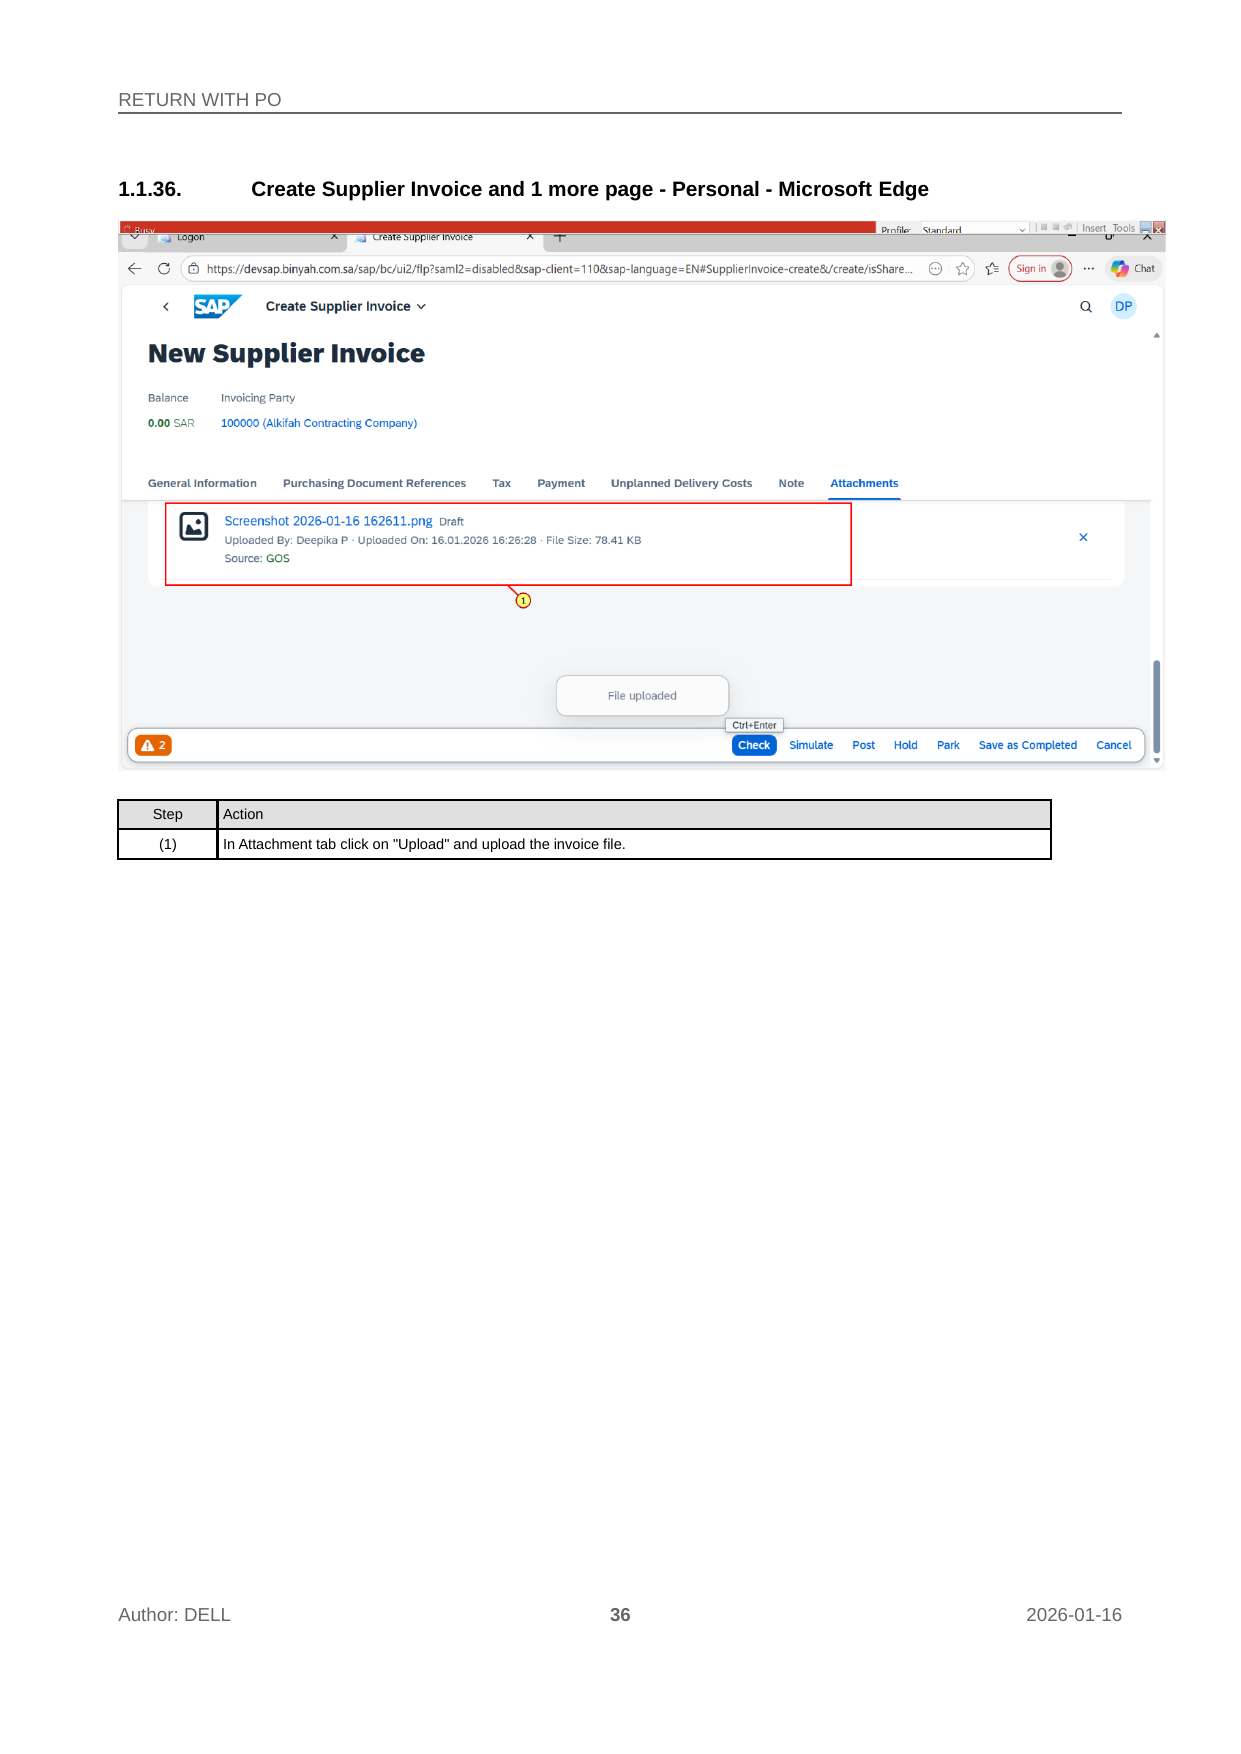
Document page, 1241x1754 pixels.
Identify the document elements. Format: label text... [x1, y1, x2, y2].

table_cell (1) [119, 830, 216, 858]
table_cell In Attachment tab click on "Upload" and upload the invoice file. [219, 830, 1050, 858]
table_header Step [119, 801, 216, 828]
picture [118, 220, 1166, 771]
text Create Supplier Invoice and 1 more page - Personal - Microsoft​ Edge [118, 177, 1122, 201]
table_header Action [219, 801, 1050, 828]
